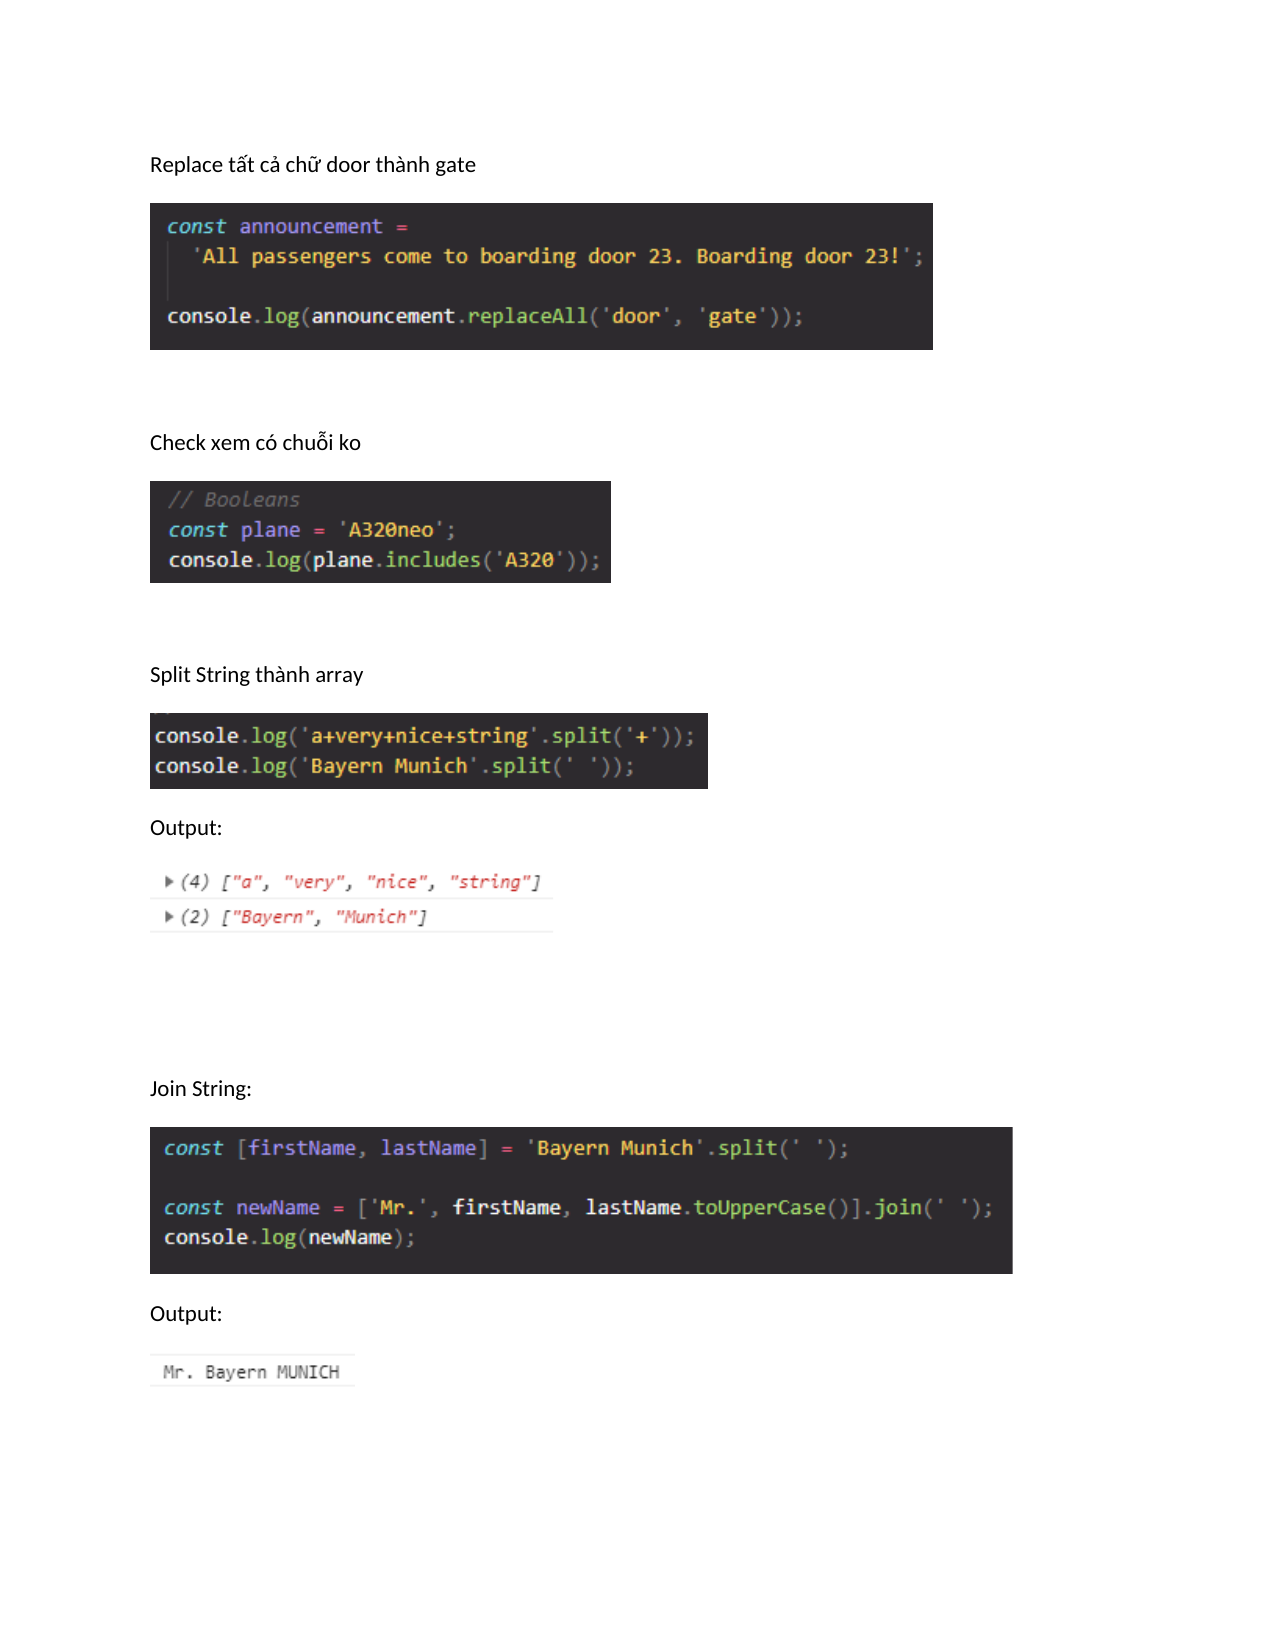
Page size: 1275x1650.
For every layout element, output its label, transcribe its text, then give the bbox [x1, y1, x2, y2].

text Check xem có chuỗi ko [150, 428, 1125, 456]
picture [150, 713, 708, 789]
picture [150, 203, 933, 350]
text Output: [150, 1299, 1125, 1327]
text Replace tất cả chữ door thành gate [150, 150, 1125, 178]
text Split String thành array [150, 661, 1125, 688]
picture [150, 481, 611, 583]
picture [150, 866, 554, 944]
picture [150, 1352, 355, 1395]
text Join String: [150, 1074, 1125, 1102]
picture [150, 1127, 1013, 1274]
text Output: [150, 813, 1125, 842]
